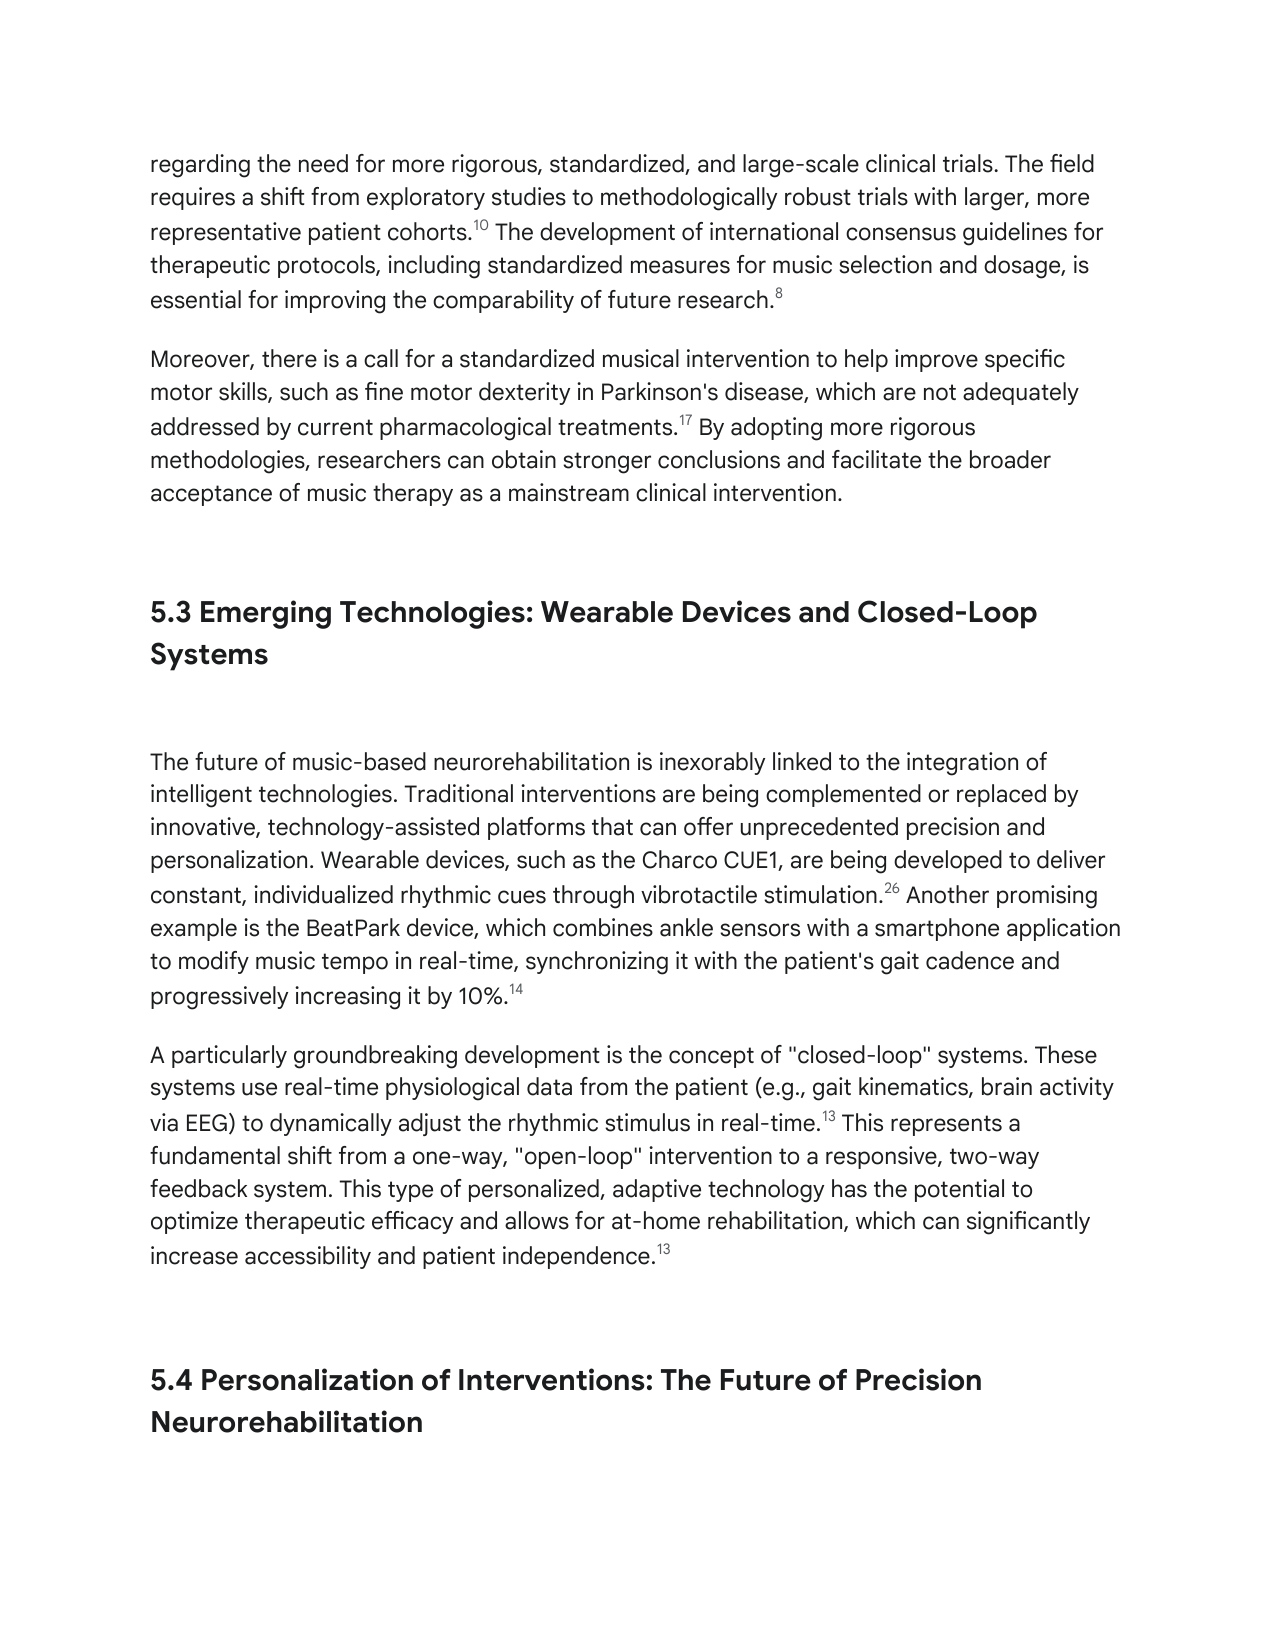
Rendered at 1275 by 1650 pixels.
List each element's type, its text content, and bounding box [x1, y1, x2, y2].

subtitle 5.3 Emerging Technologies: Wearable Devices and Closed-Loop Systems [150, 594, 1125, 672]
text The future of music-based neurorehabilitation is inexorably linked to the integration of intelligent technologies. Traditional interventions are being complemented or replaced by innovative, technology-assisted platforms that can offer unprecedented precision and personalization. Wearable devices, such as the Charco CUE1, are being developed to deliver constant, individualized rhythmic cues through vibrotactile stimulation.26 Another promising example is the BeatPark device, which combines ankle sensors with a smartphone application to modify music tempo in real-time, synchronizing it with the patient's gait cadence and progressively increasing it by 10%.14 [150, 748, 1125, 1012]
text A particularly groundbreaking development is the concept of "closed-loop" systems. These systems use real-time physiological data from the patient (e.g., gait kinematics, brain activity via EEG) to dynamically adjust the rhythmic stimulus in real-time.13 This represents a fundamental shift from a one-way, "open-loop" intervention to a responsive, two-way feedback system. This type of personalized, adaptive technology has the potential to optimize therapeutic efficacy and allows for at-home rehabilitation, which can significantly increase accessibility and patient independence.13 [150, 1041, 1125, 1272]
subtitle 5.4 Personalization of Interventions: The Future of Precision Neurorehabilitation [150, 1362, 1125, 1440]
text Moreover, there is a call for a standardized musical intervention to help improve specific motor skills, such as fine motor dexterity in Parkinson's disease, which are not adequately addressed by current pharmacological treatments.17 By adopting more rigorous methodologies, researchers can obtain stronger conclusions and facilitate the broader acceptance of music therapy as a mainstream clinical intervention. [150, 345, 1125, 508]
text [150, 150, 1125, 316]
